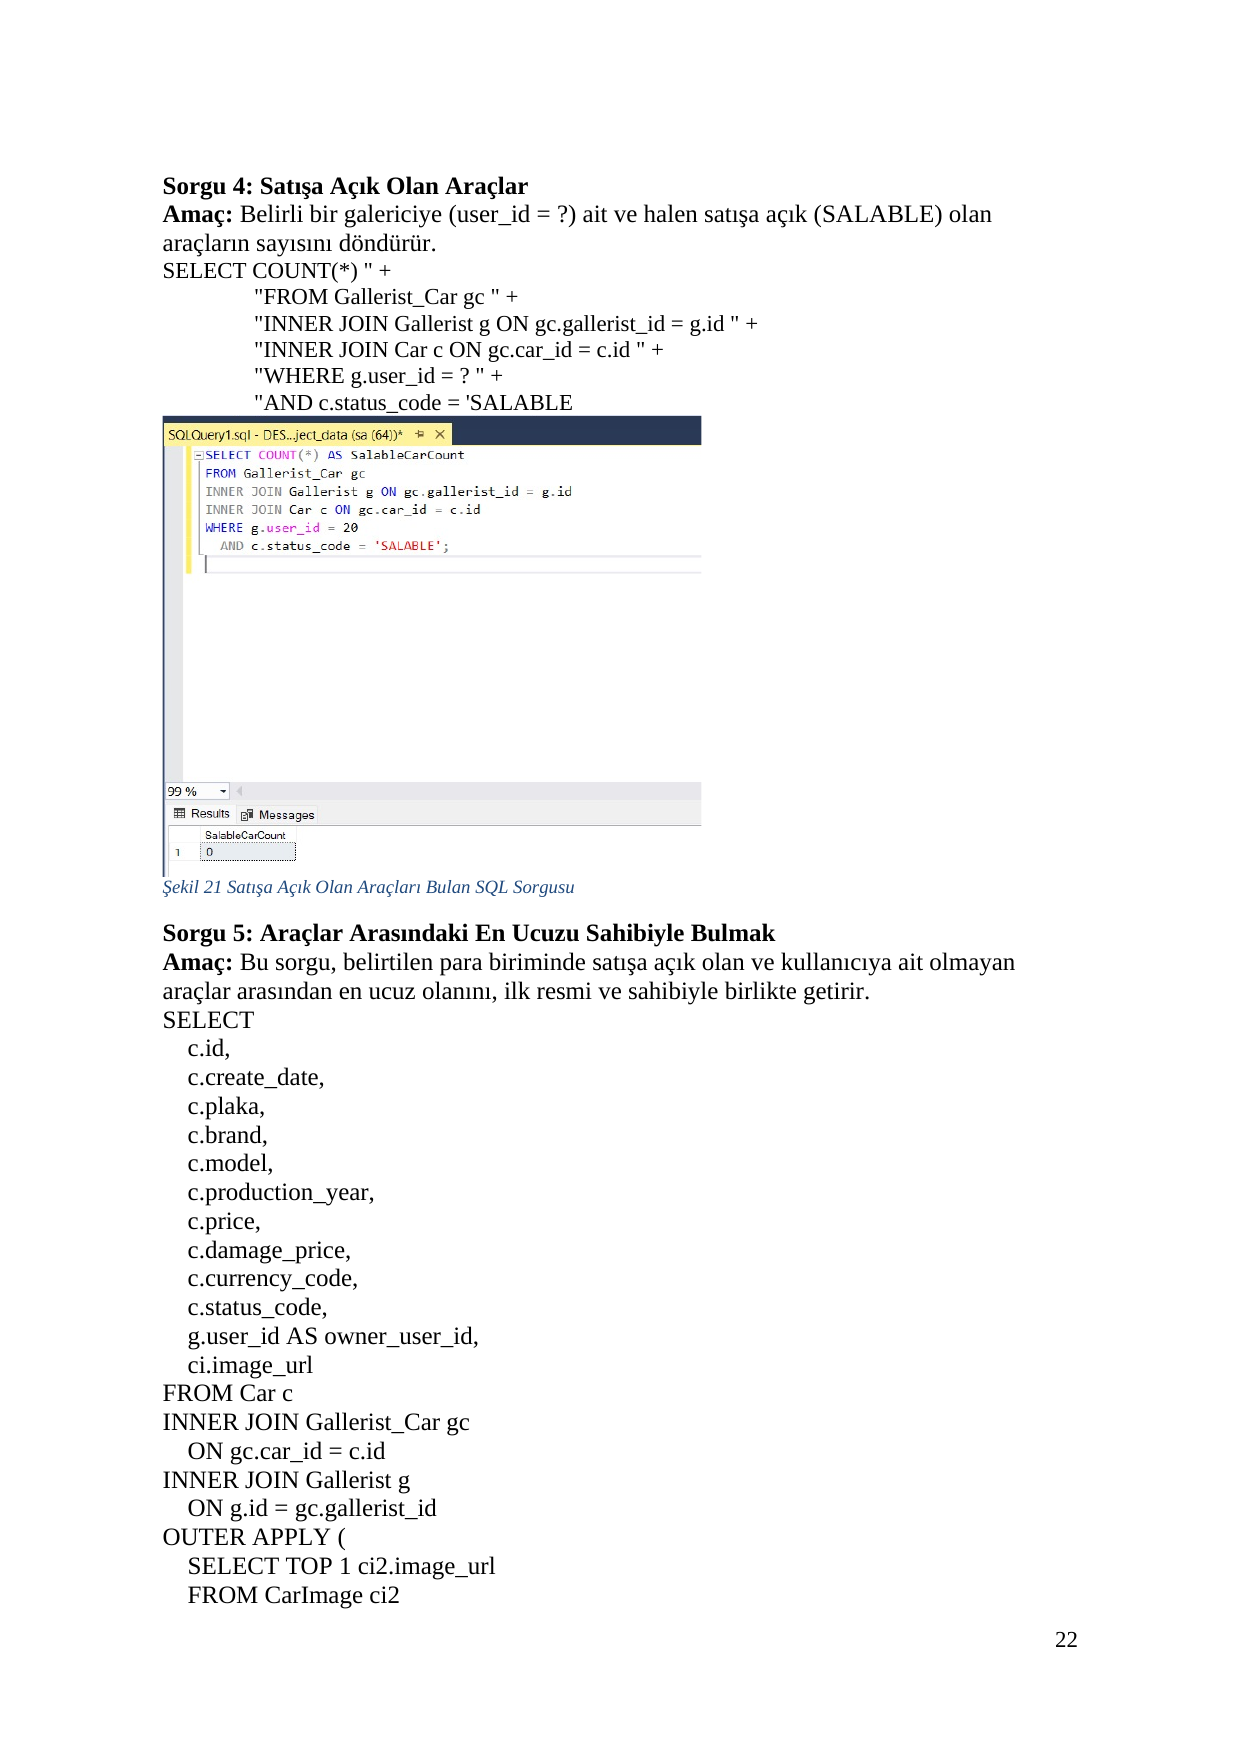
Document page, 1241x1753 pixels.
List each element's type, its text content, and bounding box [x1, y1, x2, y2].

text OUTER APPLY ( [162, 1522, 1078, 1551]
text ci.image_url [162, 1350, 1078, 1378]
text c.price, [162, 1206, 1078, 1235]
text Sorgu 5: Araçlar Arasındaki En Ucuzu Sahibiyle Bulmak [162, 918, 1078, 947]
text c.id, [162, 1033, 1078, 1062]
picture [162, 415, 702, 877]
text SELECT TOP 1 ci2.image_url [162, 1551, 1078, 1580]
text Sorgu 4: Satışa Açık Olan Araçlar [162, 171, 1078, 199]
text INNER JOIN Gallerist_Car gc [162, 1407, 1078, 1436]
text c.production_year, [162, 1177, 1078, 1206]
text "AND c.status_code = 'SALABLE [162, 389, 1078, 415]
text SELECT COUNT(*) " + [162, 257, 1078, 283]
text c.model, [162, 1148, 1078, 1177]
text "FROM Gallerist_Car gc " + [162, 283, 1078, 310]
text INNER JOIN Gallerist g [162, 1465, 1078, 1493]
text ON g.id = gc.gallerist_id [162, 1493, 1078, 1522]
text "INNER JOIN Gallerist g ON gc.gallerist_id = g.id " + [162, 310, 1078, 336]
text c.currency_code, [162, 1263, 1078, 1292]
text c.brand, [162, 1120, 1078, 1148]
text Amaç: Belirli bir galericiye (user_id = ?) ait ve halen satışa açık (SALABLE) olan araçların sayısını döndürür. [162, 199, 1078, 257]
text FROM Car c [162, 1378, 1078, 1407]
text c.status_code, [162, 1292, 1078, 1321]
text c.plaka, [162, 1091, 1078, 1120]
text "INNER JOIN Car c ON gc.car_id = c.id " + [162, 336, 1078, 362]
text g.user_id AS owner_user_id, [162, 1321, 1078, 1350]
text "WHERE g.user_id = ? " + [162, 362, 1078, 389]
text SELECT [162, 1005, 1078, 1033]
text c.damage_price, [162, 1235, 1078, 1263]
text Amaç: Bu sorgu, belirtilen para biriminde satışa açık olan ve kullanıcıya ait olmayan araçlar arasından en ucuz olanını, ilk resmi ve sahibiyle birlikte getirir. [162, 947, 1078, 1005]
text FROM CarImage ci2 [162, 1580, 1078, 1608]
text c.create_date, [162, 1062, 1078, 1091]
text Şekil 21 Satışa Açık Olan Araçları Bulan SQL Sorgusu [162, 876, 1078, 898]
text ON gc.car_id = c.id [162, 1436, 1078, 1465]
